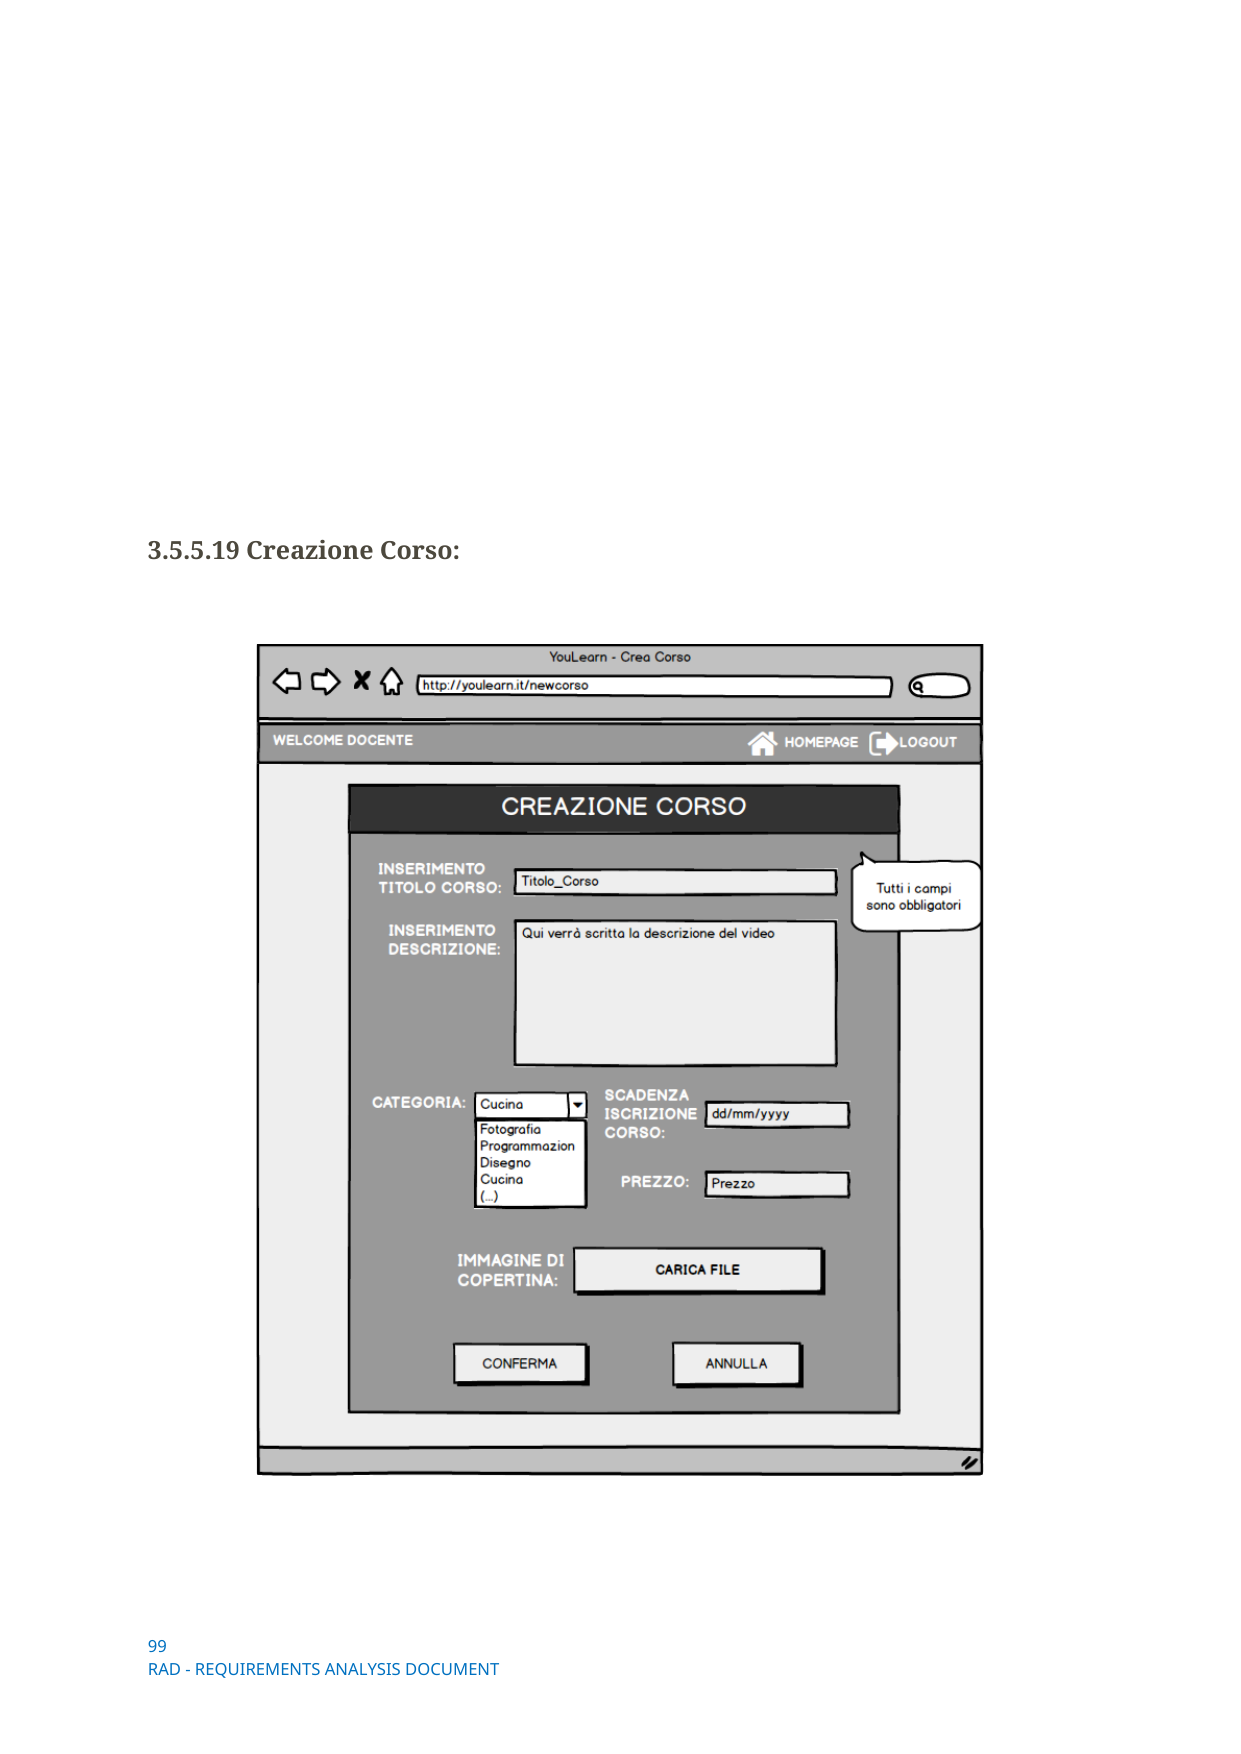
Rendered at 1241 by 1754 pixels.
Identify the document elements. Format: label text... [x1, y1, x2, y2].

subtitle 3.5.5.19 Creazione Corso: [148, 533, 1092, 567]
picture [256, 644, 984, 1476]
